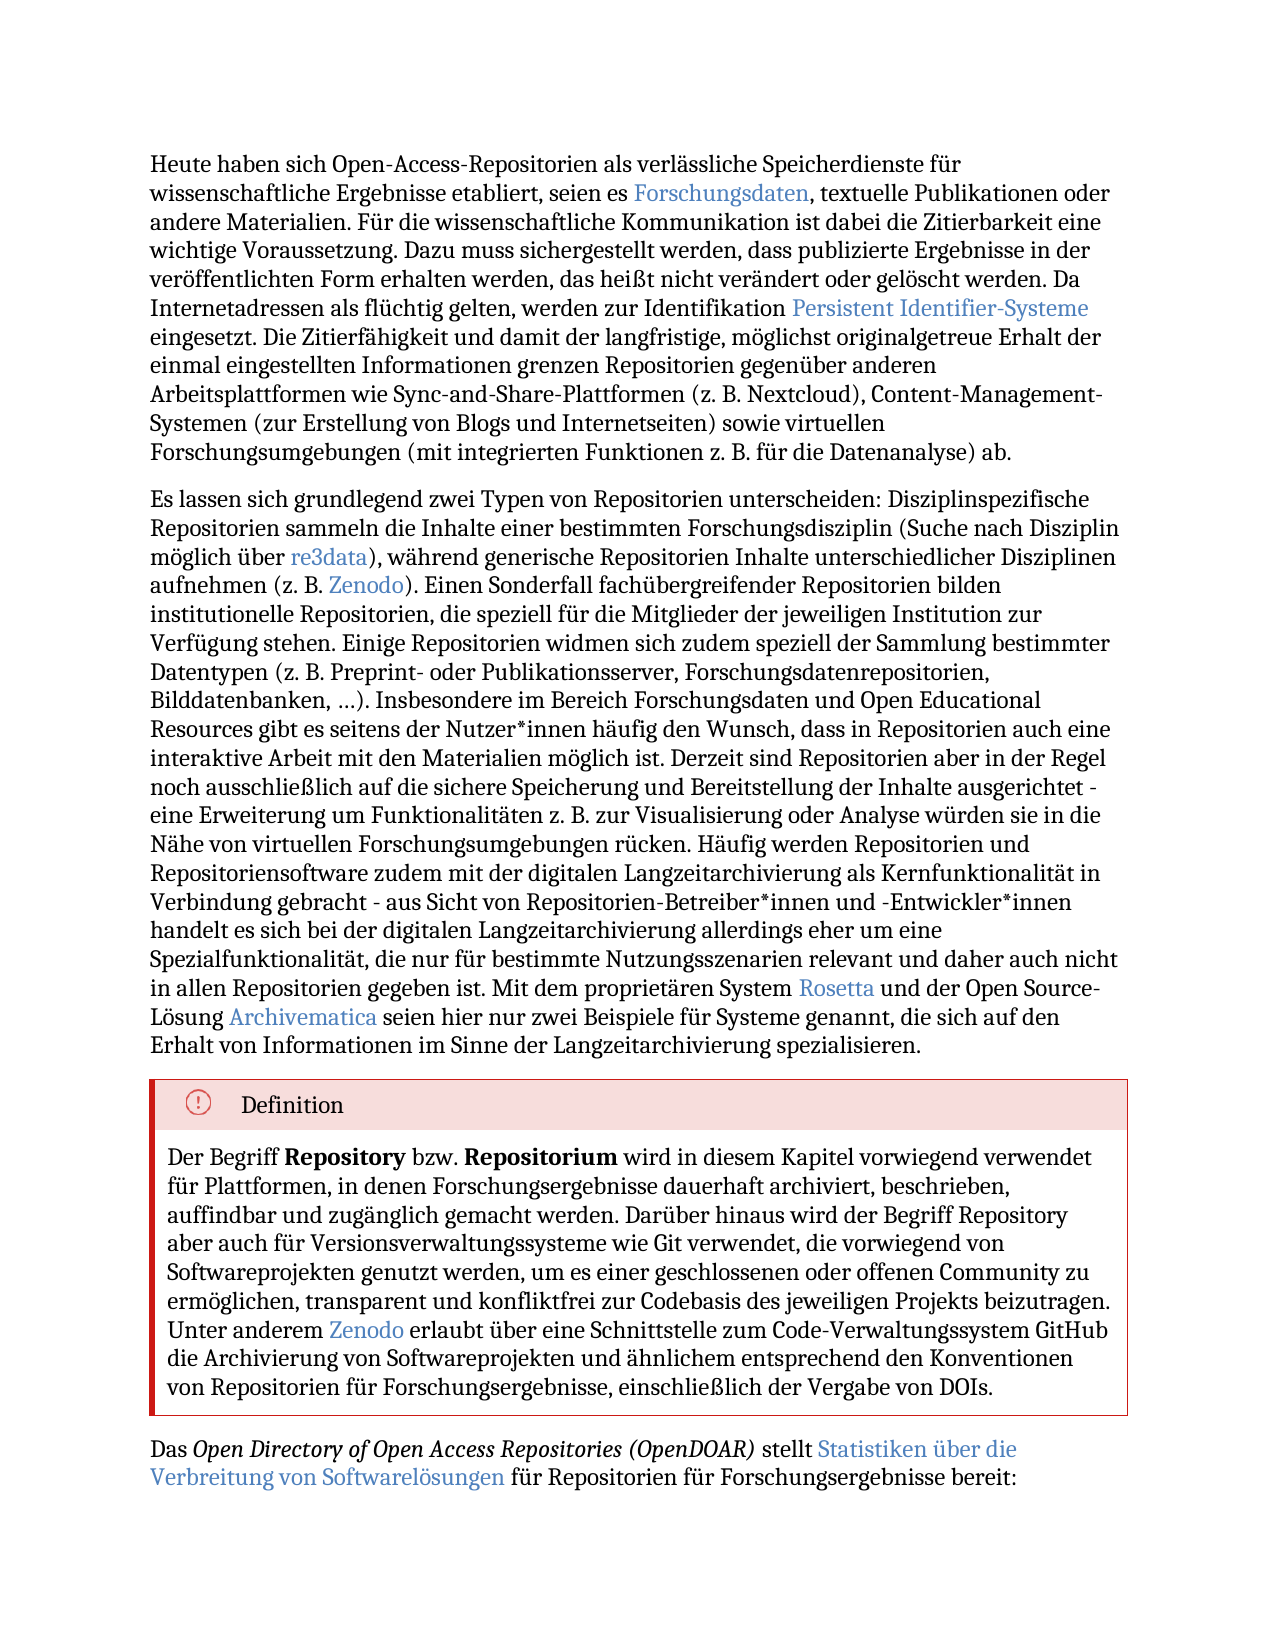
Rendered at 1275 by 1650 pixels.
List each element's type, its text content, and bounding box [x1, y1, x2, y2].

table_cell Der Begriff Repository bzw. Repositorium wird in diesem Kapitel vorwiegend verwendet für Plattformen, in denen Forschungsergebnisse dauerhaft archiviert, beschrieben, auffindbar und zugänglich gemacht werden. Darüber hinaus wird der Begriff Repository aber auch für Versionsverwaltungssysteme wie Git verwendet, die vorwiegend von Softwareprojekten genutzt werden, um es einer geschlossenen oder offenen Community zu ermöglichen, transparent und konfliktfrei zur Codebasis des jeweiligen Projekts beizutragen. Unter anderem Zenodo erlaubt über eine Schnittstelle zum Code-Verwaltungssystem GitHub die Archivierung von Softwareprojekten und ähnlichem entsprechend den Konventionen von Repositorien für Forschungsergebnisse, einschließlich der Vergabe von DOIs. [155, 1130, 1127, 1415]
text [150, 1434, 1125, 1492]
picture [186, 1089, 211, 1115]
text Heute haben sich Open-Access-Repositorien als verlässliche Speicherdienste für wissenschaftliche Ergebnisse etabliert, seien es Forschungsdaten, textuelle Publikationen oder andere Materialien. Für die wissenschaftliche Kommunikation ist dabei die Zitierbarkeit eine wichtige Voraussetzung. Dazu muss sichergestellt werden, dass publizierte Ergebnisse in der veröffentlichten Form erhalten werden, das heißt nicht verändert oder gelöscht werden. Da Internetadressen als flüchtig gelten, werden zur Identifikation Persistent Identifier-Systeme eingesetzt. Die Zitierfähigkeit und damit der langfristige, möglichst originalgetreue Erhalt der einmal eingestellten Informationen grenzen Repositorien gegenüber anderen Arbeitsplattformen wie Sync-and-Share-Plattformen (z. B. Nextcloud), Content-Management-Systemen (zur Erstellung von Blogs und Internetseiten) sowie virtuellen Forschungsumgebungen (mit integrierten Funktionen z. B. für die Datenanalyse) ab. [150, 150, 1125, 466]
text Es lassen sich grundlegend zwei Typen von Repositorien unterscheiden: Disziplinspezifische Repositorien sammeln die Inhalte einer bestimmten Forschungsdisziplin (Suche nach Disziplin möglich über re3data), während generische Repositorien Inhalte unterschiedlicher Disziplinen aufnehmen (z. B. Zenodo). Einen Sonderfall fachübergreifender Repositorien bilden institutionelle Repositorien, die speziell für die Mitglieder der jeweiligen Institution zur Verfügung stehen. Einige Repositorien widmen sich zudem speziell der Sammlung bestimmter Datentypen (z. B. Preprint- oder Publikationsserver, Forschungsdatenrepositorien, Bilddatenbanken, …). Insbesondere im Bereich Forschungsdaten und Open Educational Resources gibt es seitens der Nutzer*innen häufig den Wunsch, dass in Repositorien auch eine interaktive Arbeit mit den Materialien möglich ist. Derzeit sind Repositorien aber in der Regel noch ausschließlich auf die sichere Speicherung und Bereitstellung der Inhalte ausgerichtet - eine Erweiterung um Funktionalitäten z. B. zur Visualisierung oder Analyse würden sie in die Nähe von virtuellen Forschungsumgebungen rücken. Häufig werden Repositorien und Repositoriensoftware zudem mit der digitalen Langzeitarchivierung als Kernfunktionalität in Verbindung gebracht - aus Sicht von Repositorien-Betreiber*innen und -Entwickler*innen handelt es sich bei der digitalen Langzeitarchivierung allerdings eher um eine Spezialfunktionalität, die nur für bestimmte Nutzungsszenarien relevant und daher auch nicht in allen Repositorien gegeben ist. Mit dem proprietären System Rosetta und der Open Source-Lösung Archivematica seien hier nur zwei Beispiele für Systeme genannt, die sich auf den Erhalt von Informationen im Sinne der Langzeitarchivierung spezialisieren. [150, 485, 1125, 1060]
table_header Definition [155, 1080, 1127, 1130]
